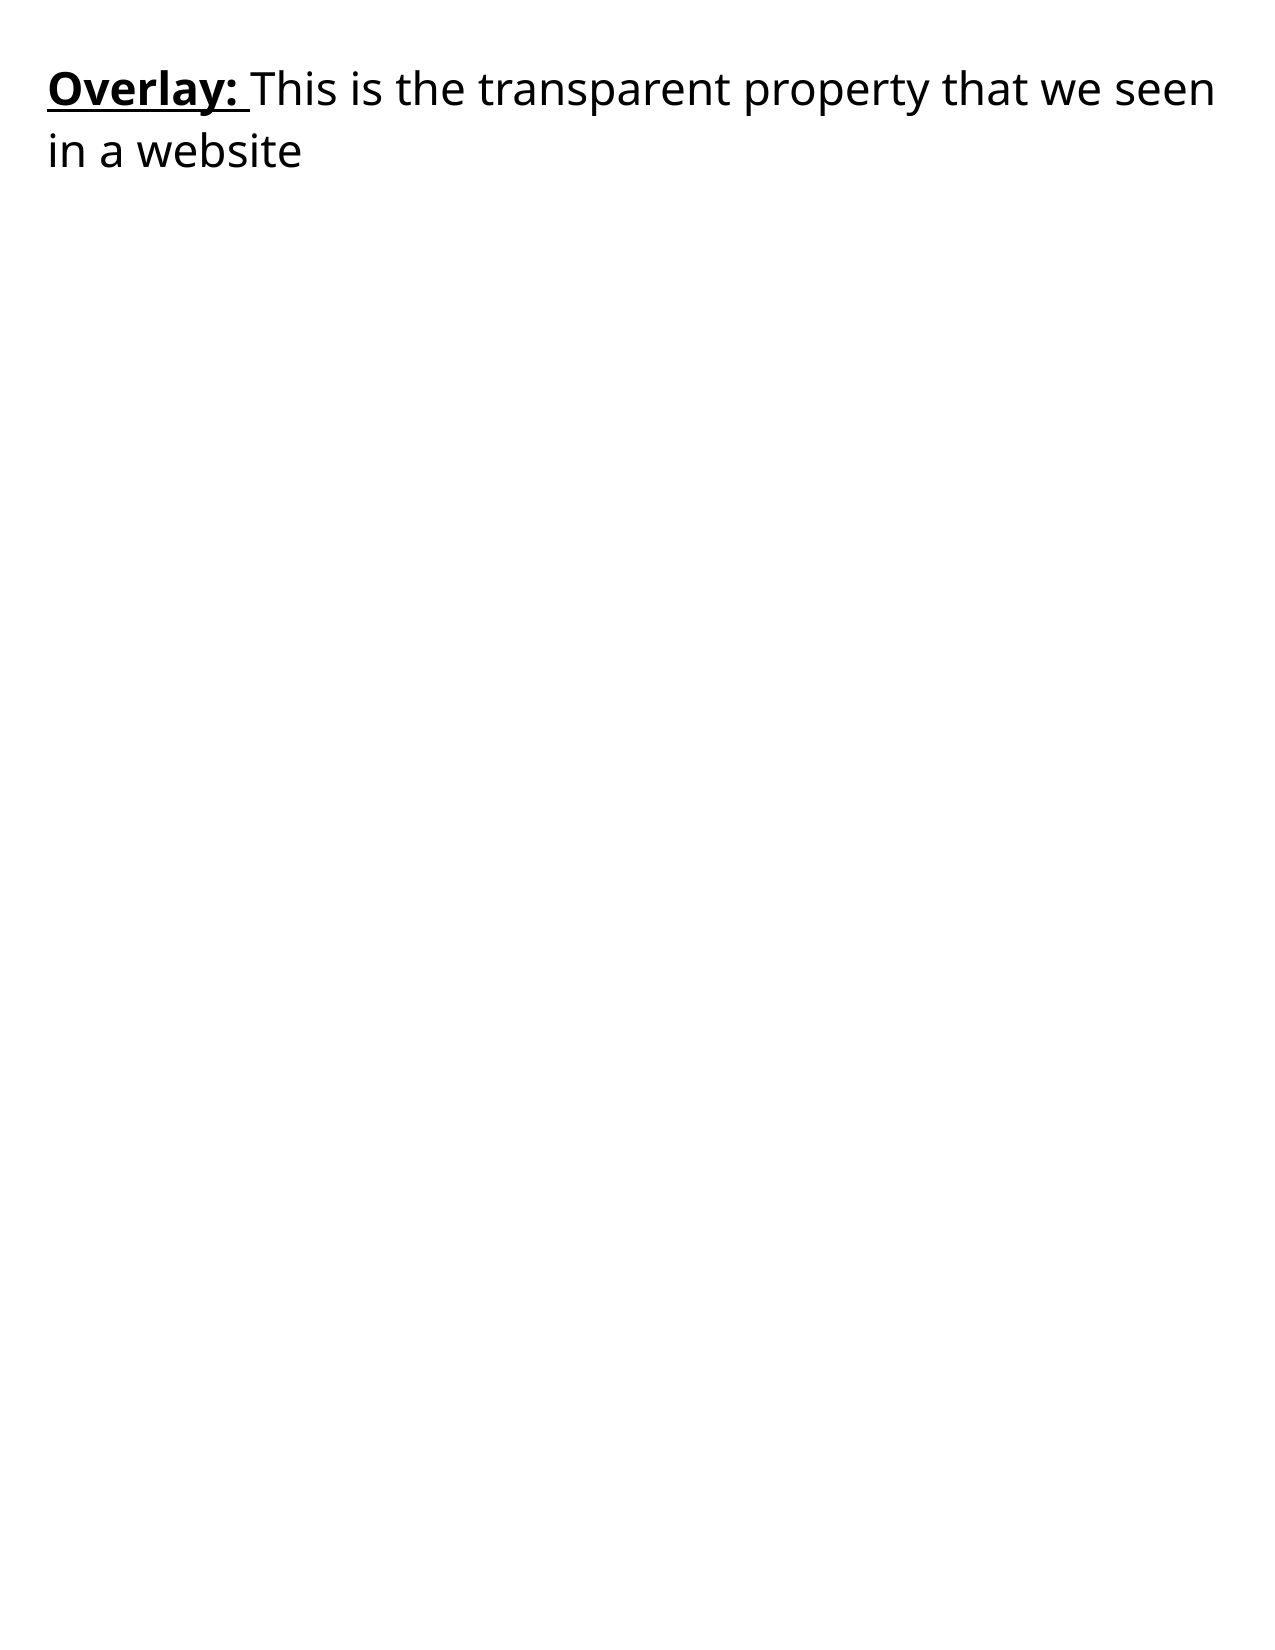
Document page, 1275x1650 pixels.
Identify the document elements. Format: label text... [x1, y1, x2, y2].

text Overlay: This is the transparent property that we seen in a website [47, 56, 1228, 181]
